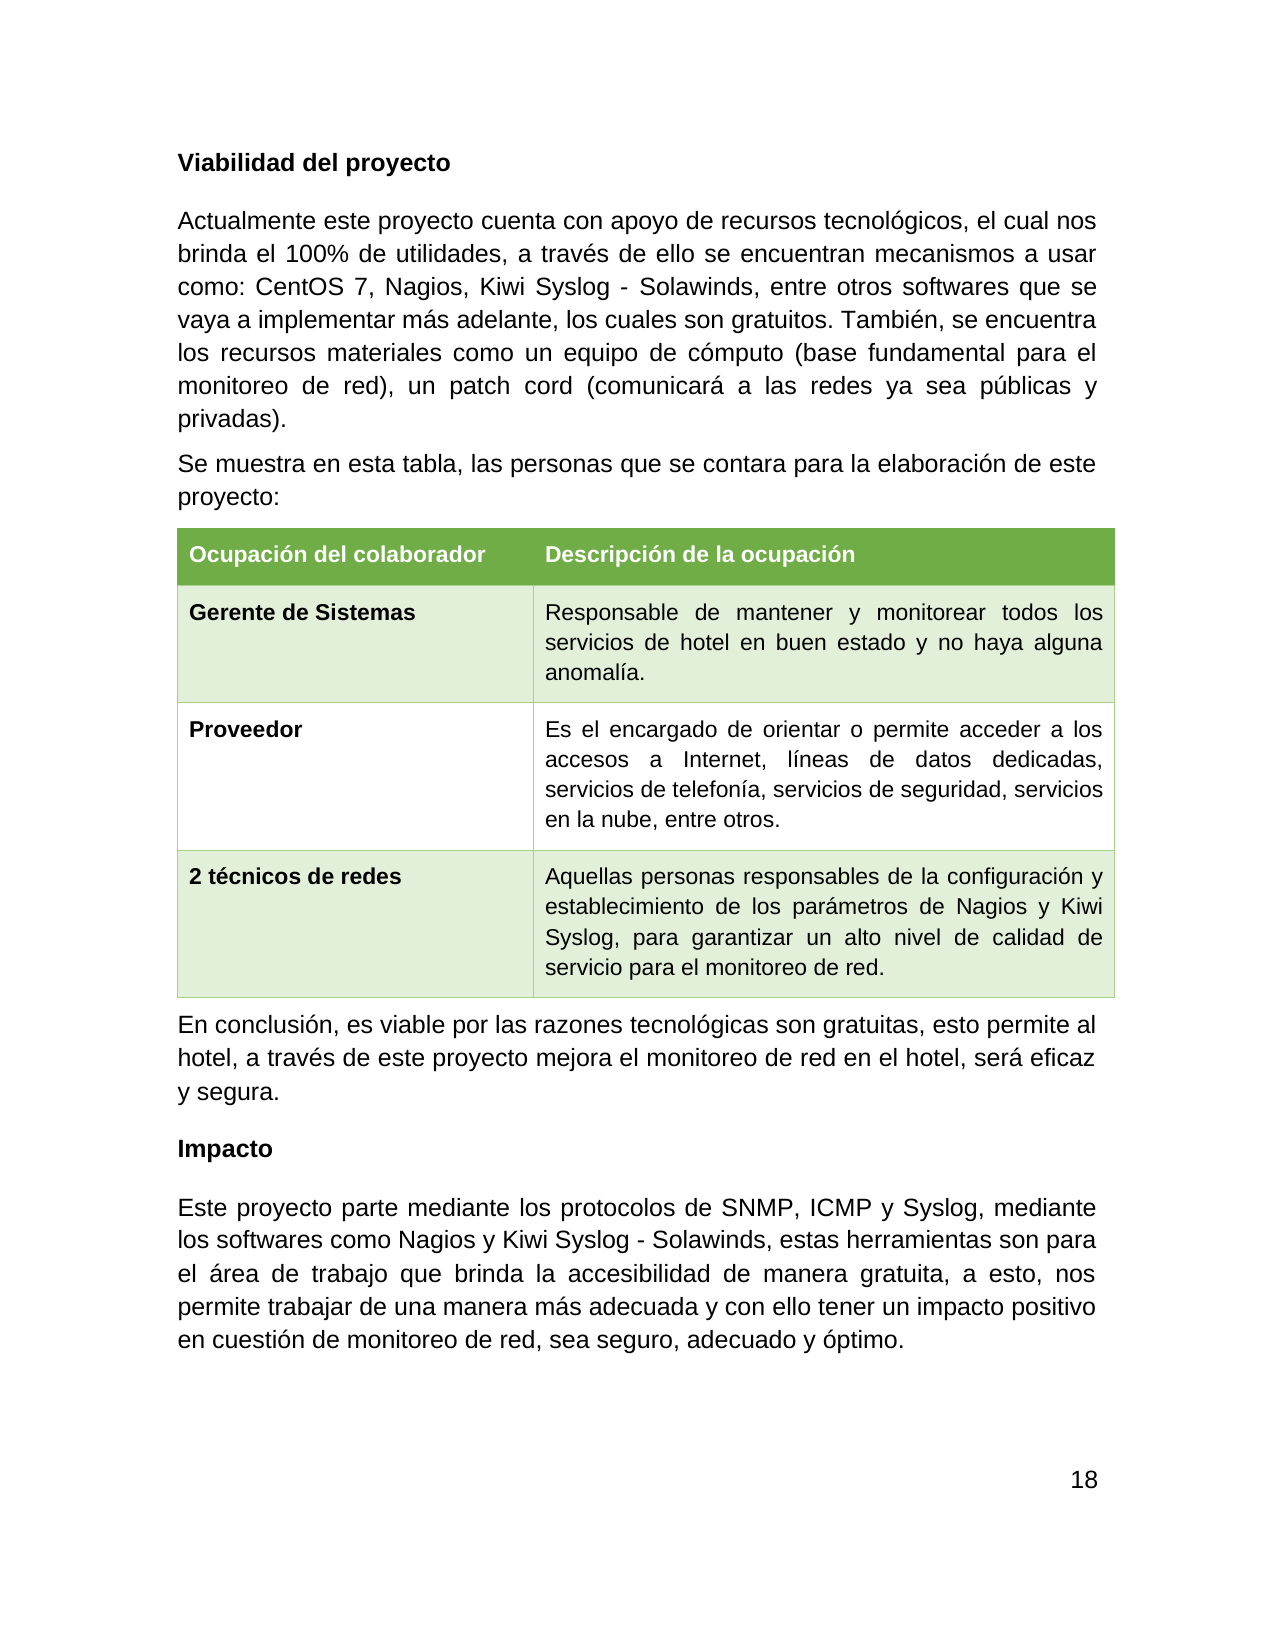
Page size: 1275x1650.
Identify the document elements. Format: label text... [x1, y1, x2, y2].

text Se muestra en esta tabla, las personas que se contara para la elaboración de este proyecto: [177, 449, 1098, 511]
table_cell 2 técnicos de redes [178, 851, 533, 997]
table_cell Proveedor [178, 703, 533, 849]
table_cell Es el encargado de orientar o permite acceder a los accesos a Internet, líneas de datos dedicadas, servicios de telefonía, servicios de seguridad, servicios en la nube, entre otros. [534, 703, 1114, 849]
table_header Ocupación del colaborador [178, 529, 533, 585]
text Impacto [177, 1134, 1098, 1163]
table_header Descripción de la ocupación [534, 529, 1114, 585]
text Actualmente este proyecto cuenta con apoyo de recursos tecnológicos, el cual nos brinda el 100% de utilidades, a través de ello se encuentran mecanismos a usar como: CentOS 7, Nagios, Kiwi Syslog - Solawinds, entre otros softwares que se vaya a implementar más adelante, los cuales son gratuitos. También, se encuentra los recursos materiales como un equipo de cómputo (base fundamental para el monitoreo de red), un patch cord (comunicará a las redes ya sea públicas y privadas). [177, 206, 1098, 432]
table_cell Gerente de Sistemas [178, 586, 533, 702]
subtitle Viabilidad del proyecto [177, 148, 1098, 176]
table_cell Responsable de mantener y monitorear todos los servicios de hotel en buen estado y no haya alguna anomalía. [534, 586, 1114, 702]
text Este proyecto parte mediante los protocolos de SNMP, ICMP y Syslog, mediante los softwares como Nagios y Kiwi Syslog - Solawinds, estas herramientas son para el área de trabajo que brinda la accesibilidad de manera gratuita, a esto, nos permite trabajar de una manera más adecuada y con ello tener un impacto positivo en cuestión de monitoreo de red, sea seguro, adecuado y óptimo. [177, 1192, 1098, 1353]
table_cell Aquellas personas responsables de la configuración y establecimiento de los parámetros de Nagios y Kiwi Syslog, para garantizar un alto nivel de calidad de servicio para el monitoreo de red. [534, 851, 1114, 997]
text En conclusión, es viable por las razones tecnológicas son gratuitas, esto permite al hotel, a través de este proyecto mejora el monitoreo de red en el hotel, será eficaz y segura. [177, 1010, 1098, 1105]
